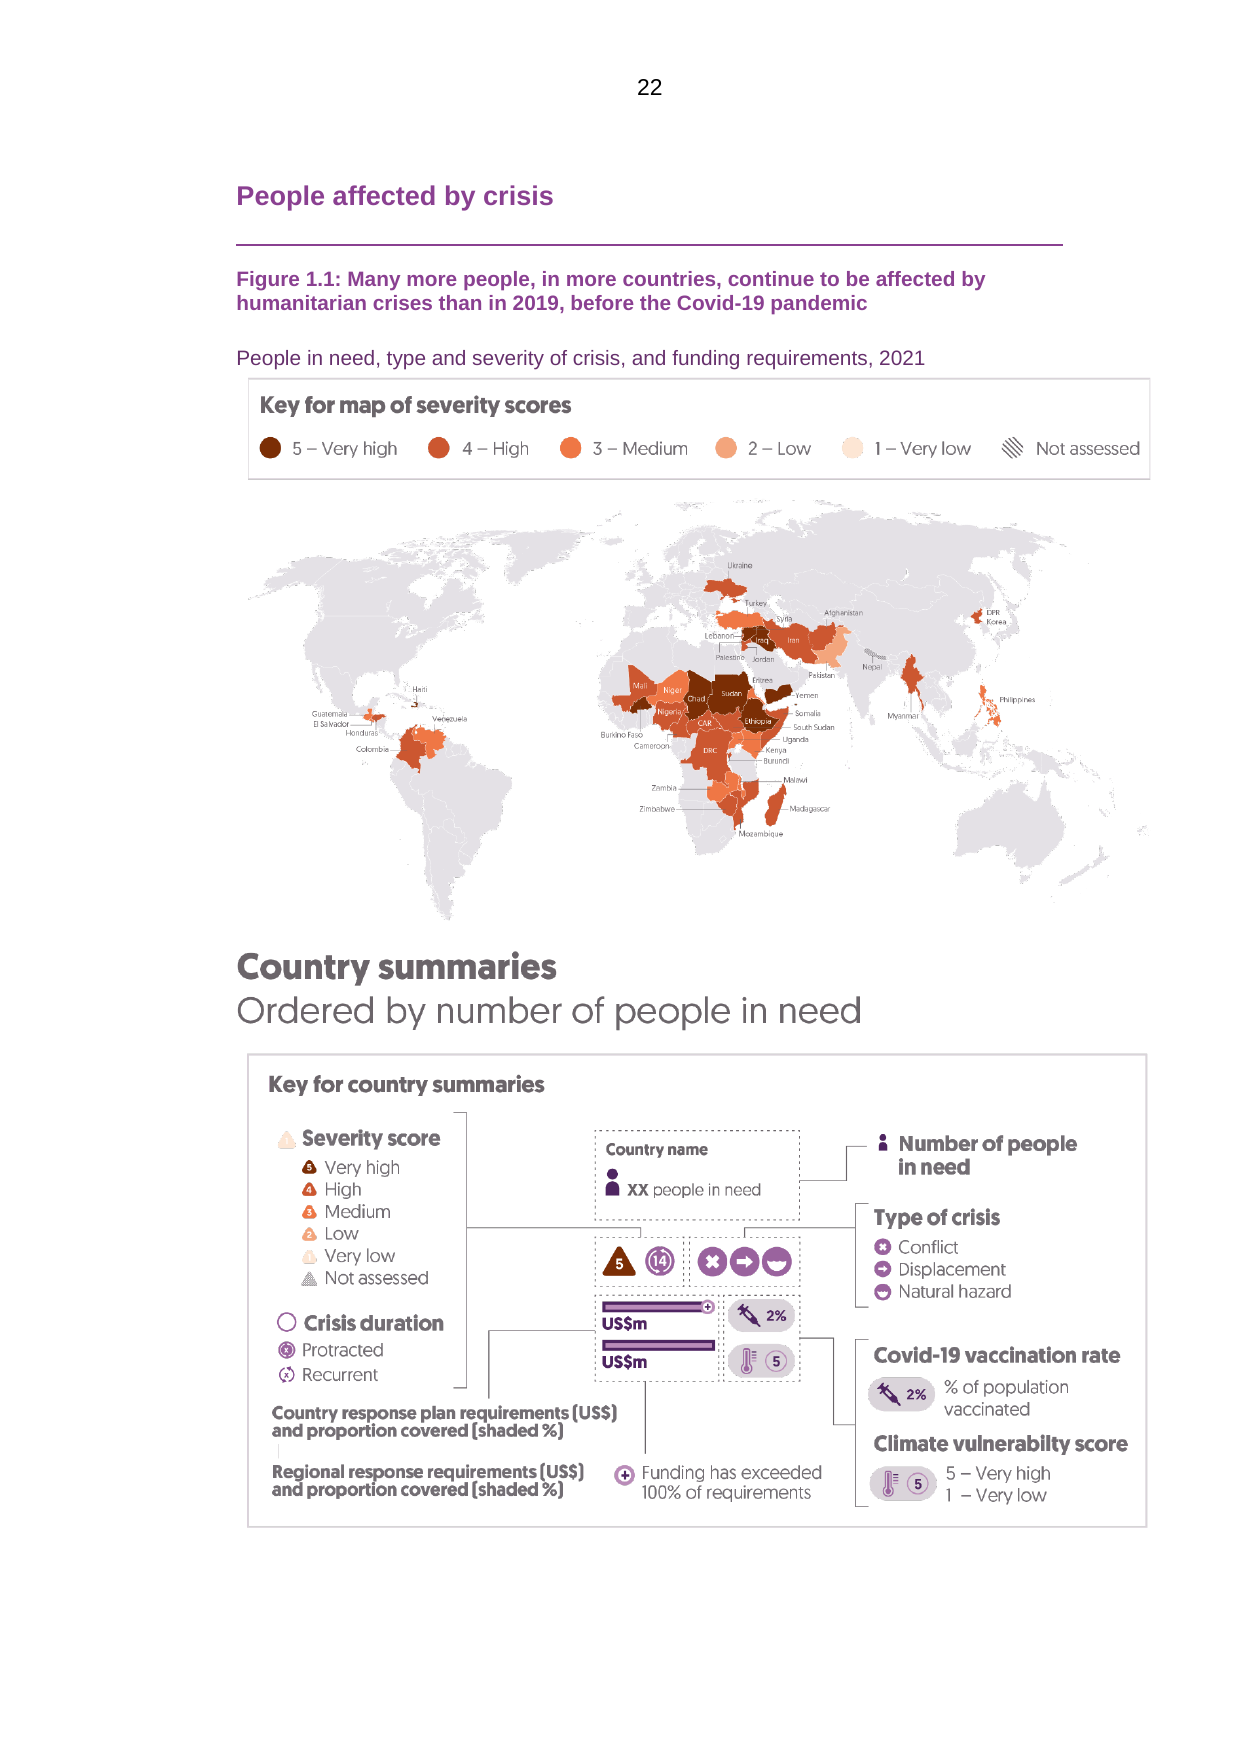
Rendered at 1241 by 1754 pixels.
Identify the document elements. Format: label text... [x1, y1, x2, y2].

subtitle People affected by crisis [236, 177, 1063, 213]
title People in need, type and severity of crisis, and funding requirements, 2021 [236, 323, 1063, 370]
title Figure 1.1: Many more people, in more countries, continue to be affected by humanitarian crises than in 2019, before the Covid-19 pandemic [236, 246, 1063, 315]
picture [236, 370, 1152, 1528]
